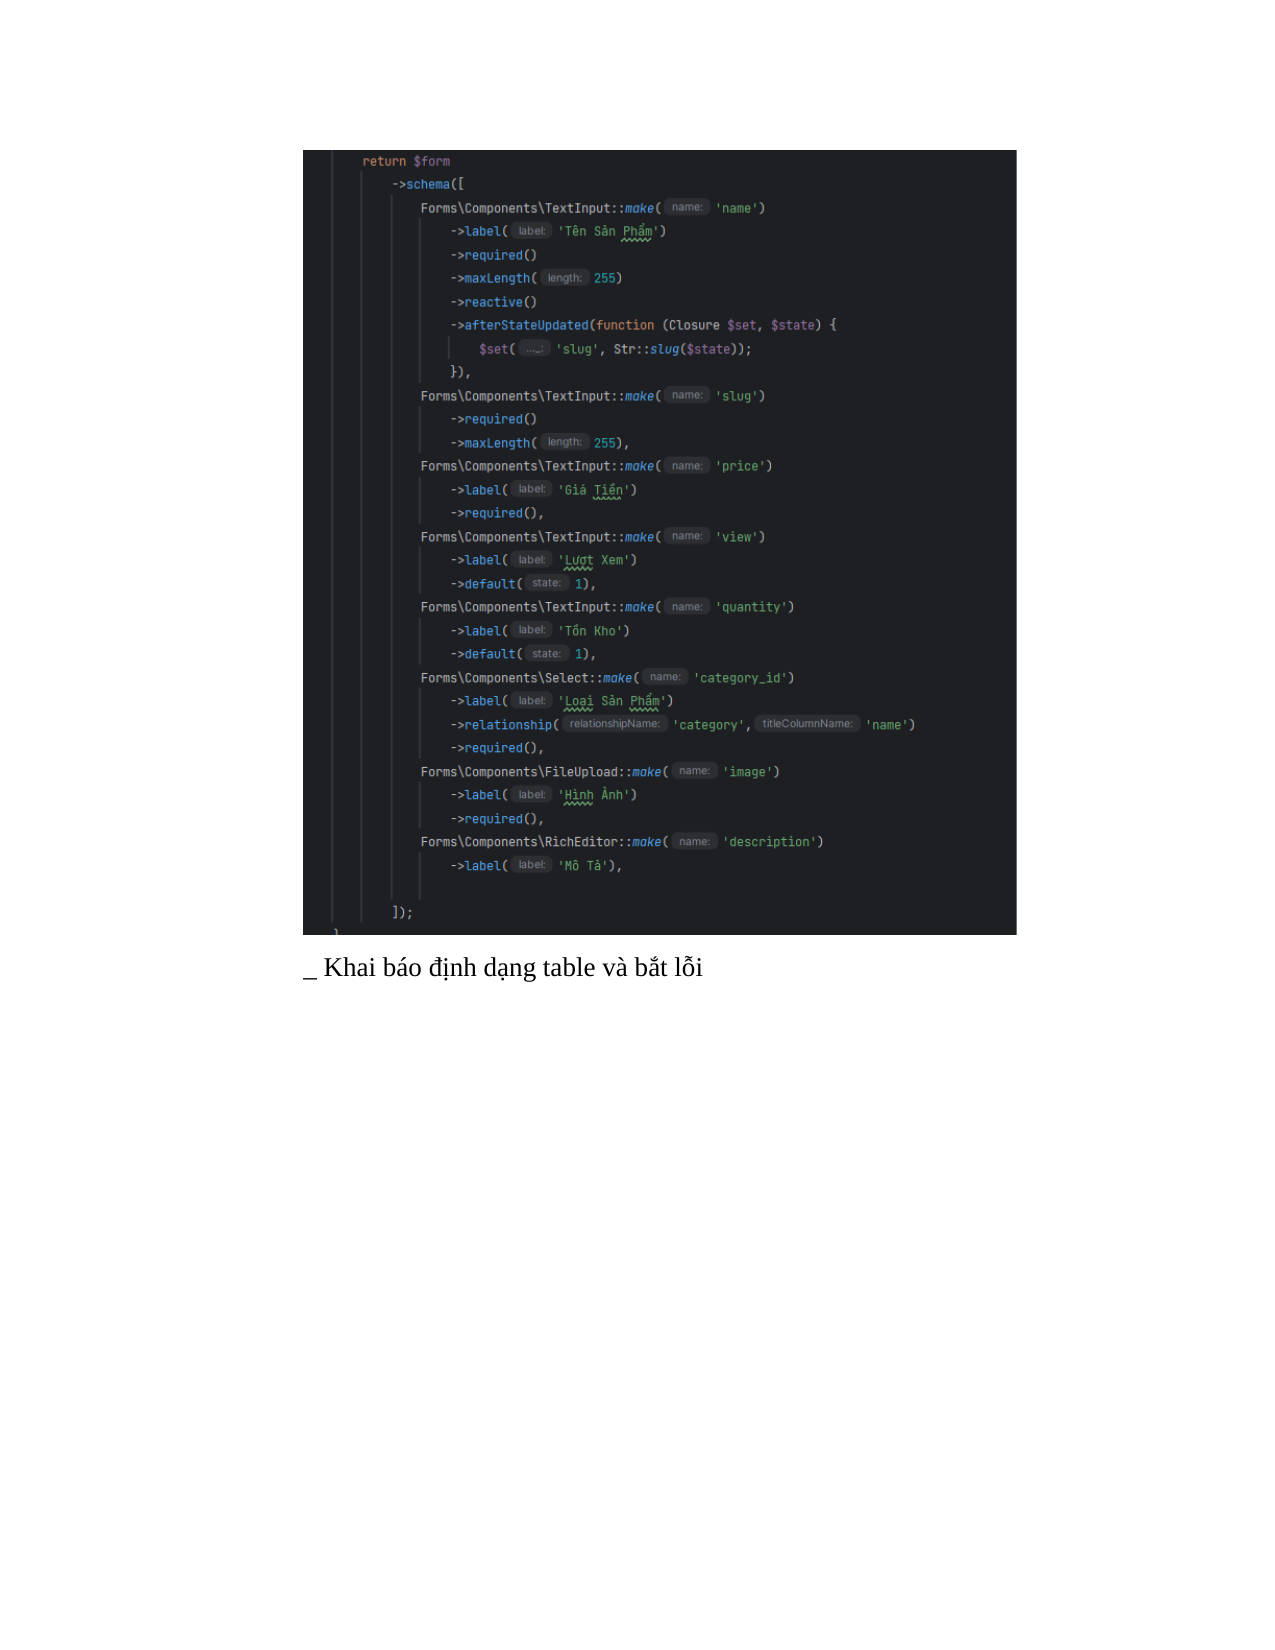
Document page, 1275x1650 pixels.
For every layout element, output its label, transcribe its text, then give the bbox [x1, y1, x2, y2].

list _ Khai báo định dạng table và bắt lỗi [303, 951, 1125, 982]
picture [303, 150, 1017, 935]
